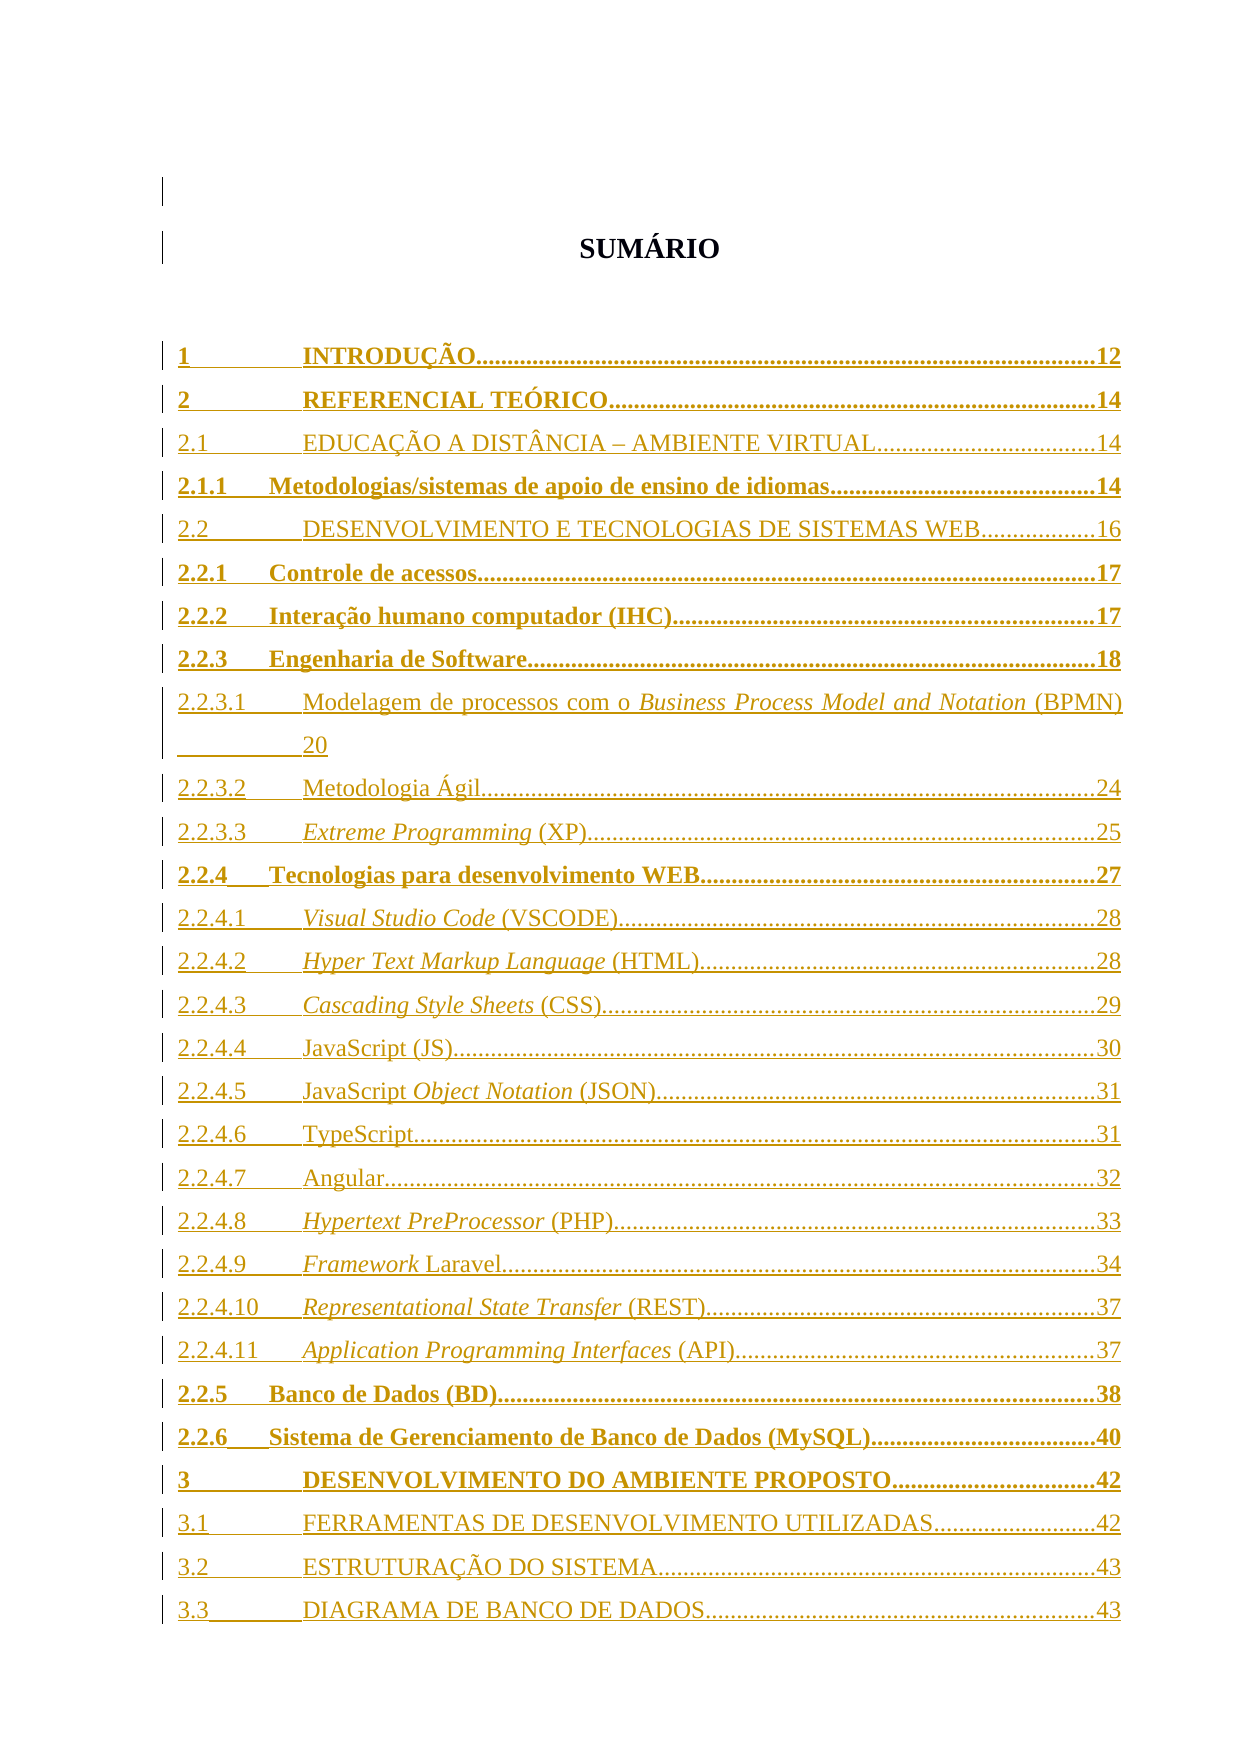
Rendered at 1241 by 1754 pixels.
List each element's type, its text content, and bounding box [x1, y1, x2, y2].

subtitle Sumário [177, 231, 1122, 264]
